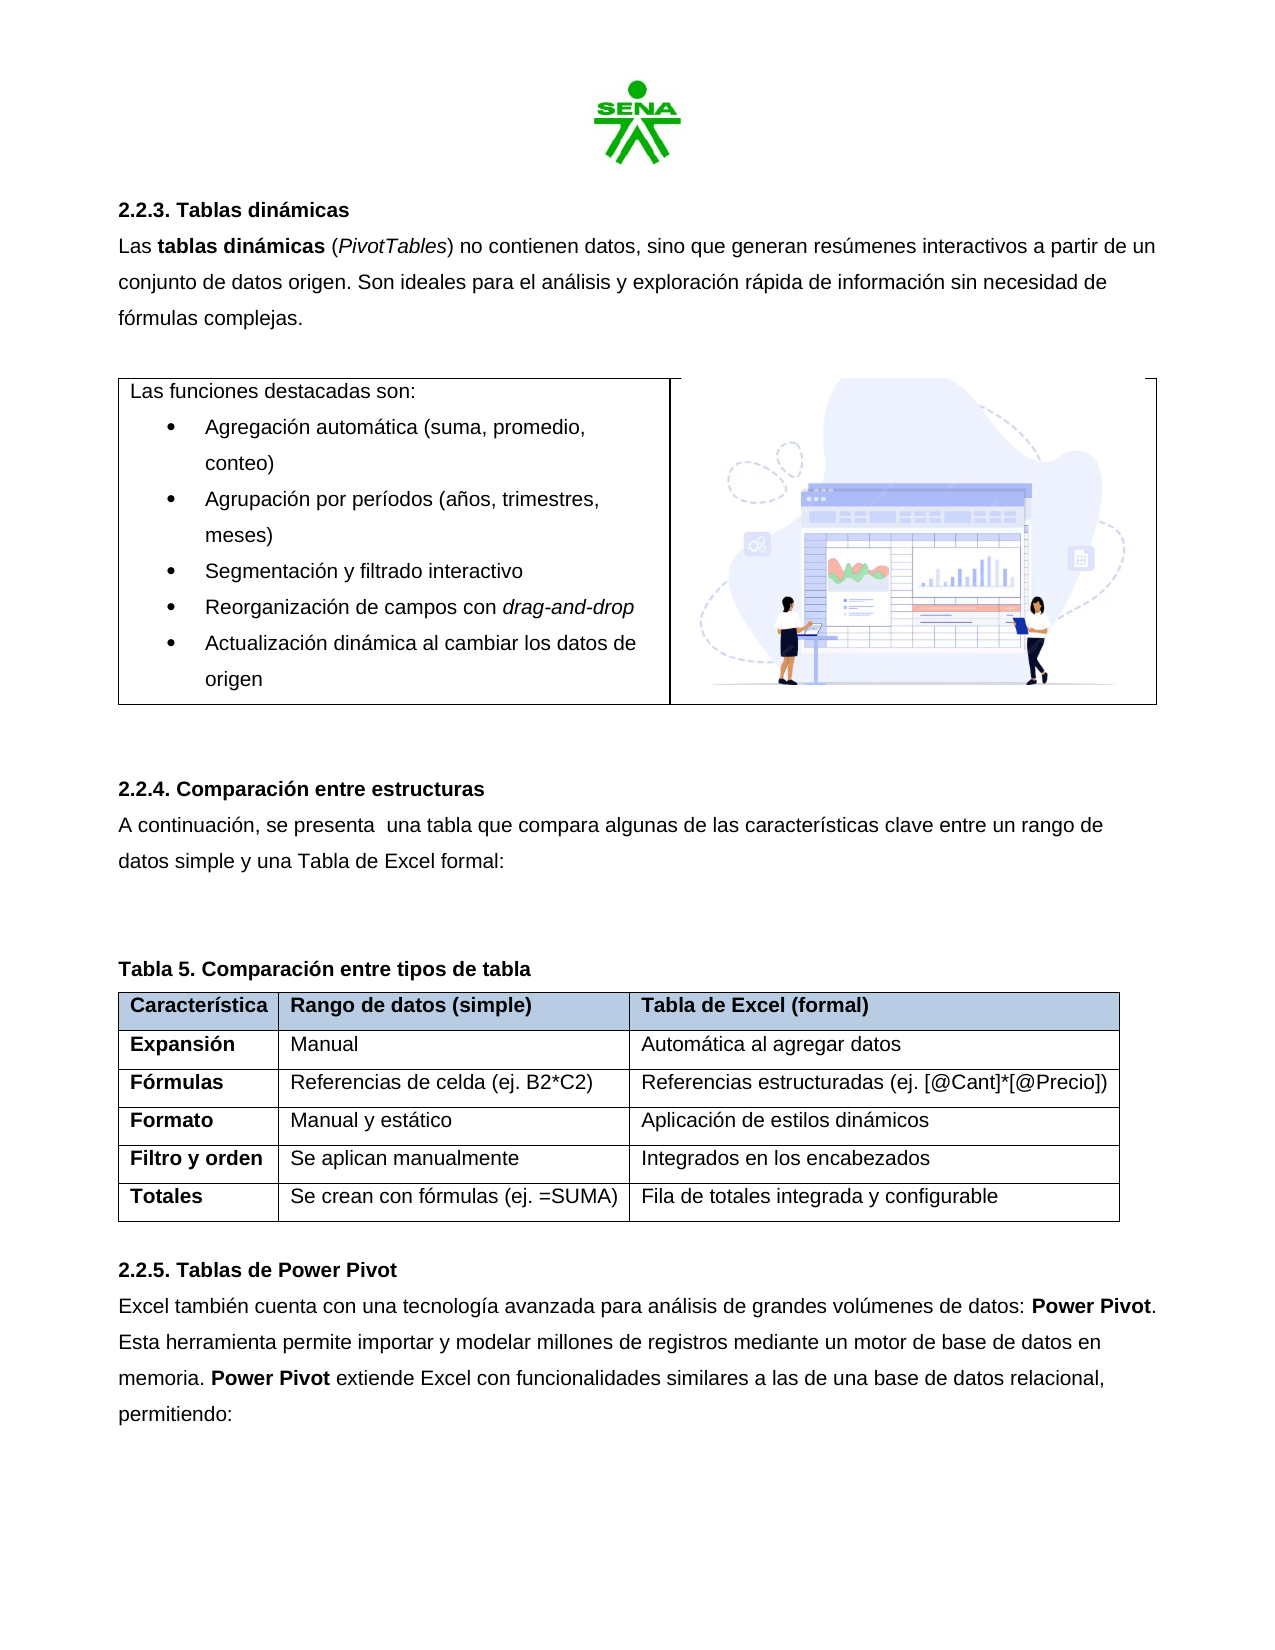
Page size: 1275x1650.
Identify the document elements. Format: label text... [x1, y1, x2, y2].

text 2.2.4. Comparación entre estructuras [118, 777, 1157, 801]
table_cell Filtro y orden [119, 1146, 278, 1183]
picture [681, 378, 1145, 685]
table_cell Se aplican manualmente [279, 1146, 629, 1183]
table_cell Fórmulas [119, 1070, 278, 1107]
table_header [671, 379, 1156, 704]
table_cell Aplicación de estilos dinámicos [630, 1108, 1119, 1145]
table_cell Referencias de celda (ej. B2*C2) [279, 1070, 629, 1107]
table_cell Manual y estático [279, 1108, 629, 1145]
table_cell Automática al agregar datos [630, 1031, 1119, 1068]
text 2.2.5. Tablas de Power Pivot [118, 1258, 1157, 1282]
table_header Tabla de Excel (formal) [630, 993, 1119, 1030]
table_cell Se crean con fórmulas (ej. =SUMA) [279, 1184, 629, 1221]
text Las tablas dinámicas (PivotTables) no contienen datos, sino que generan resúmenes interactivos a partir de un conjunto de datos origen. Son ideales para el análisis y exploración rápida de información sin necesidad de fórmulas complejas. [118, 234, 1157, 330]
table_cell Integrados en los encabezados [630, 1146, 1119, 1183]
text 2.2.3. Tablas dinámicas [118, 198, 1157, 222]
table_header Rango de datos (simple) [279, 993, 629, 1030]
text Excel también cuenta con una tecnología avanzada para análisis de grandes volúmenes de datos: Power Pivot. Esta herramienta permite importar y modelar millones de registros mediante un motor de base de datos en memoria. Power Pivot extiende Excel con funcionalidades similares a las de una base de datos relacional, permitiendo: [118, 1294, 1157, 1426]
table_header Las funciones destacadas son: Agregación automática (suma, promedio, conteo) Agrupación por períodos (años, trimestres, meses) Segmentación y filtrado interactivo Reorganización de campos con drag-and-drop Actualización dinámica al cambiar los datos de origen [119, 379, 669, 704]
table_cell Formato [119, 1108, 278, 1145]
table_cell Referencias estructuradas (ej. [@Cant]*[@Precio]) [630, 1070, 1119, 1107]
picture [588, 75, 687, 172]
text A continuación, se presenta una tabla que compara algunas de las características clave entre un rango de datos simple y una Tabla de Excel formal: [118, 813, 1157, 872]
table_header Característica [119, 993, 278, 1030]
table_cell Manual [279, 1031, 629, 1068]
table_cell Fila de totales integrada y configurable [630, 1184, 1119, 1221]
table_cell Totales [119, 1184, 278, 1221]
table_cell Expansión [119, 1031, 278, 1068]
text Tabla 5. Comparación entre tipos de tabla [118, 956, 1157, 980]
